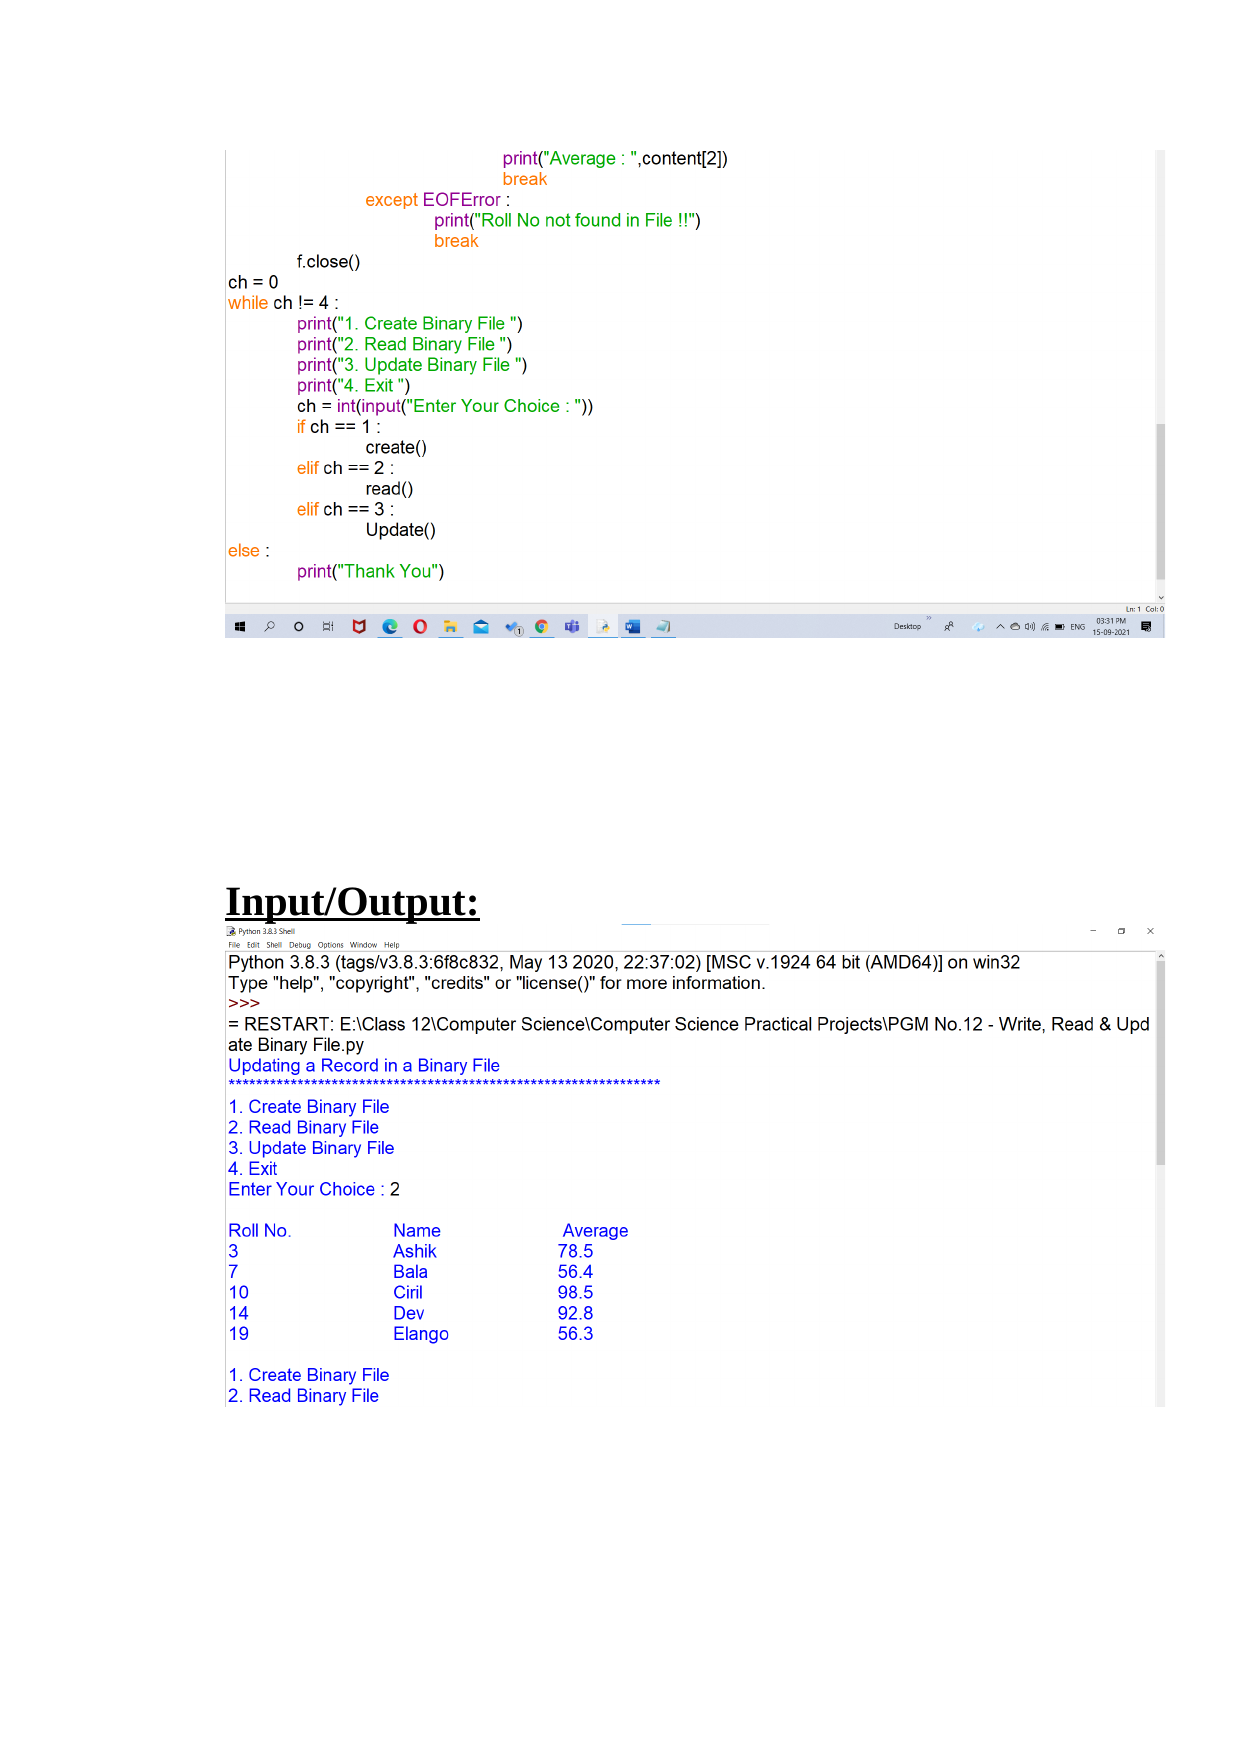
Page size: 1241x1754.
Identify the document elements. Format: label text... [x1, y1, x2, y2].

list Input/Output: [225, 877, 1090, 924]
picture [225, 150, 1166, 638]
picture [225, 924, 1166, 1407]
